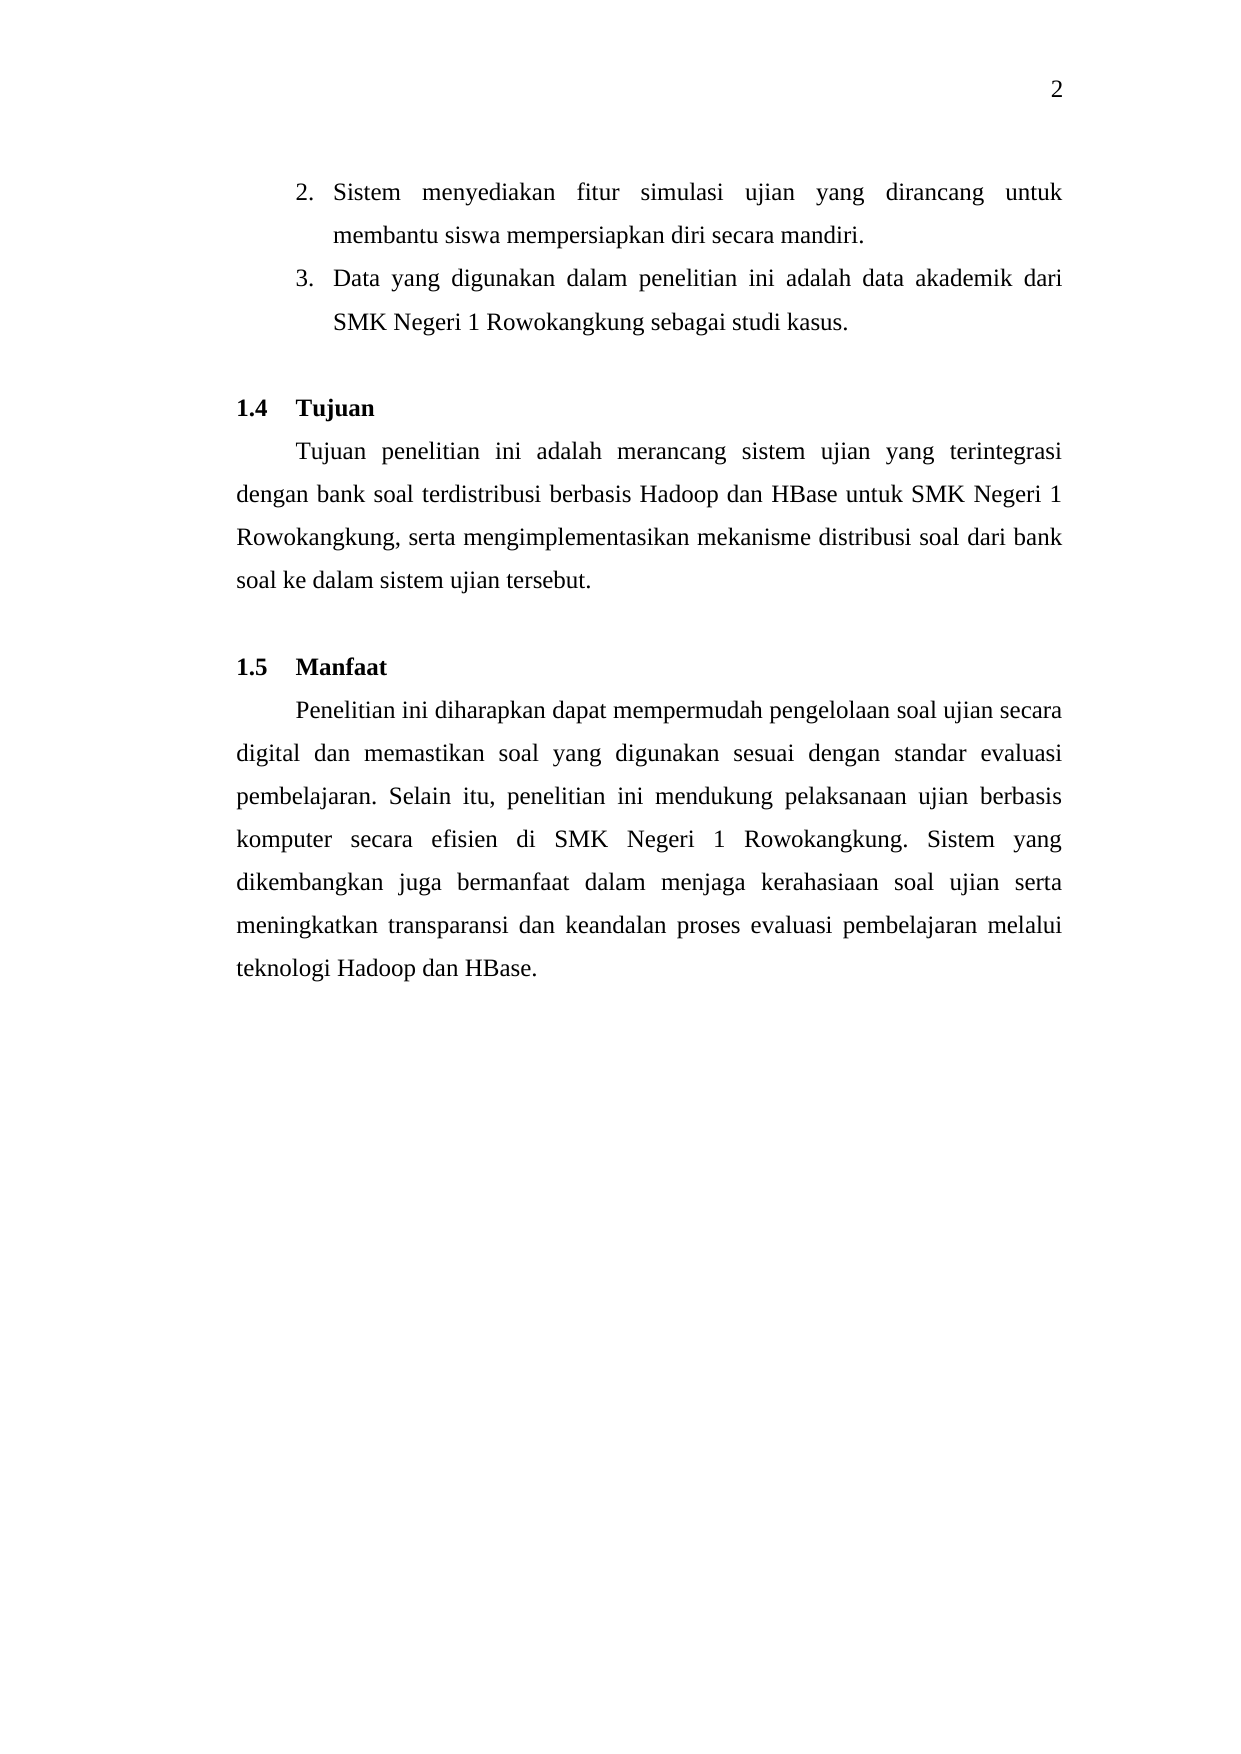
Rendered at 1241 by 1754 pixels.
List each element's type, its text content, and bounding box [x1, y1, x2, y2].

list Tujuan penelitian ini adalah merancang sistem ujian yang terintegrasi dengan bank soal terdistribusi berbasis Hadoop dan HBase untuk SMK Negeri 1 Rowokangkung, serta mengimplementasikan mekanisme distribusi soal dari bank soal ke dalam sistem ujian tersebut. [236, 436, 1063, 594]
list Manfaat [236, 652, 1063, 680]
list Sistem menyediakan fitur simulasi ujian yang dirancang untuk membantu siswa mempersiapkan diri secara mandiri. [295, 177, 1063, 249]
text Penelitian ini diharapkan dapat mempermudah pengelolaan soal ujian secara digital dan memastikan soal yang digunakan sesuai dengan standar evaluasi pembelajaran. Selain itu, penelitian ini mendukung pelaksanaan ujian berbasis komputer secara efisien di SMK Negeri 1 Rowokangkung. Sistem yang dikembangkan juga bermanfaat dalam menjaga kerahasiaan soal ujian serta meningkatkan transparansi dan keandalan proses evaluasi pembelajaran melalui teknologi Hadoop dan HBase. [236, 695, 1063, 982]
list Tujuan [236, 393, 1063, 422]
list Data yang digunakan dalam penelitian ini adalah data akademik dari SMK Negeri 1 Rowokangkung sebagai studi kasus. [295, 263, 1063, 335]
